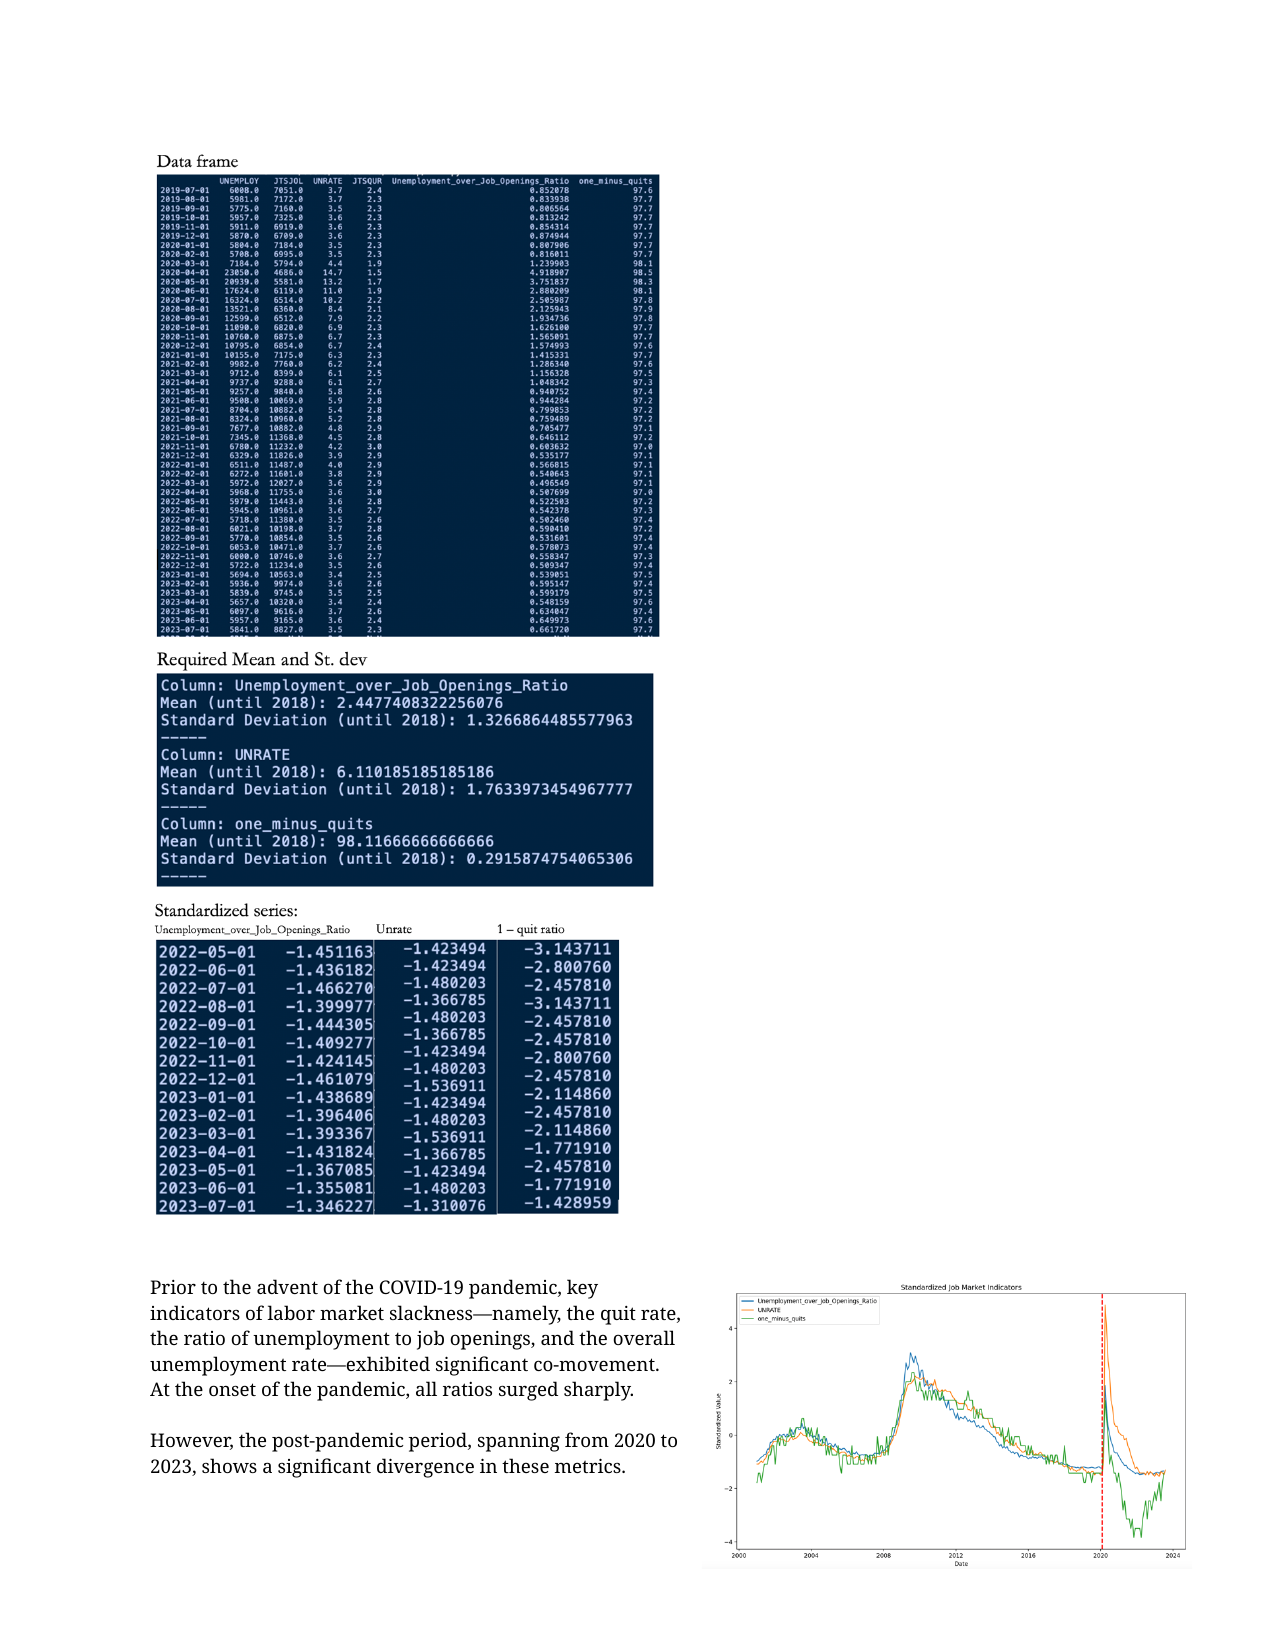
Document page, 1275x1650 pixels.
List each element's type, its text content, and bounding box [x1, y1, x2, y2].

picture [700, 1277, 1192, 1568]
text Prior to the advent of the COVID-19 pandemic, key indicators of labor market slackness—namely, the quit rate, the ratio of unemployment to job openings, and the overall unemployment rate—exhibited significant co-movement. At the onset of the pandemic, all ratios surged sharply. [150, 1274, 1125, 1402]
picture [150, 150, 664, 1224]
